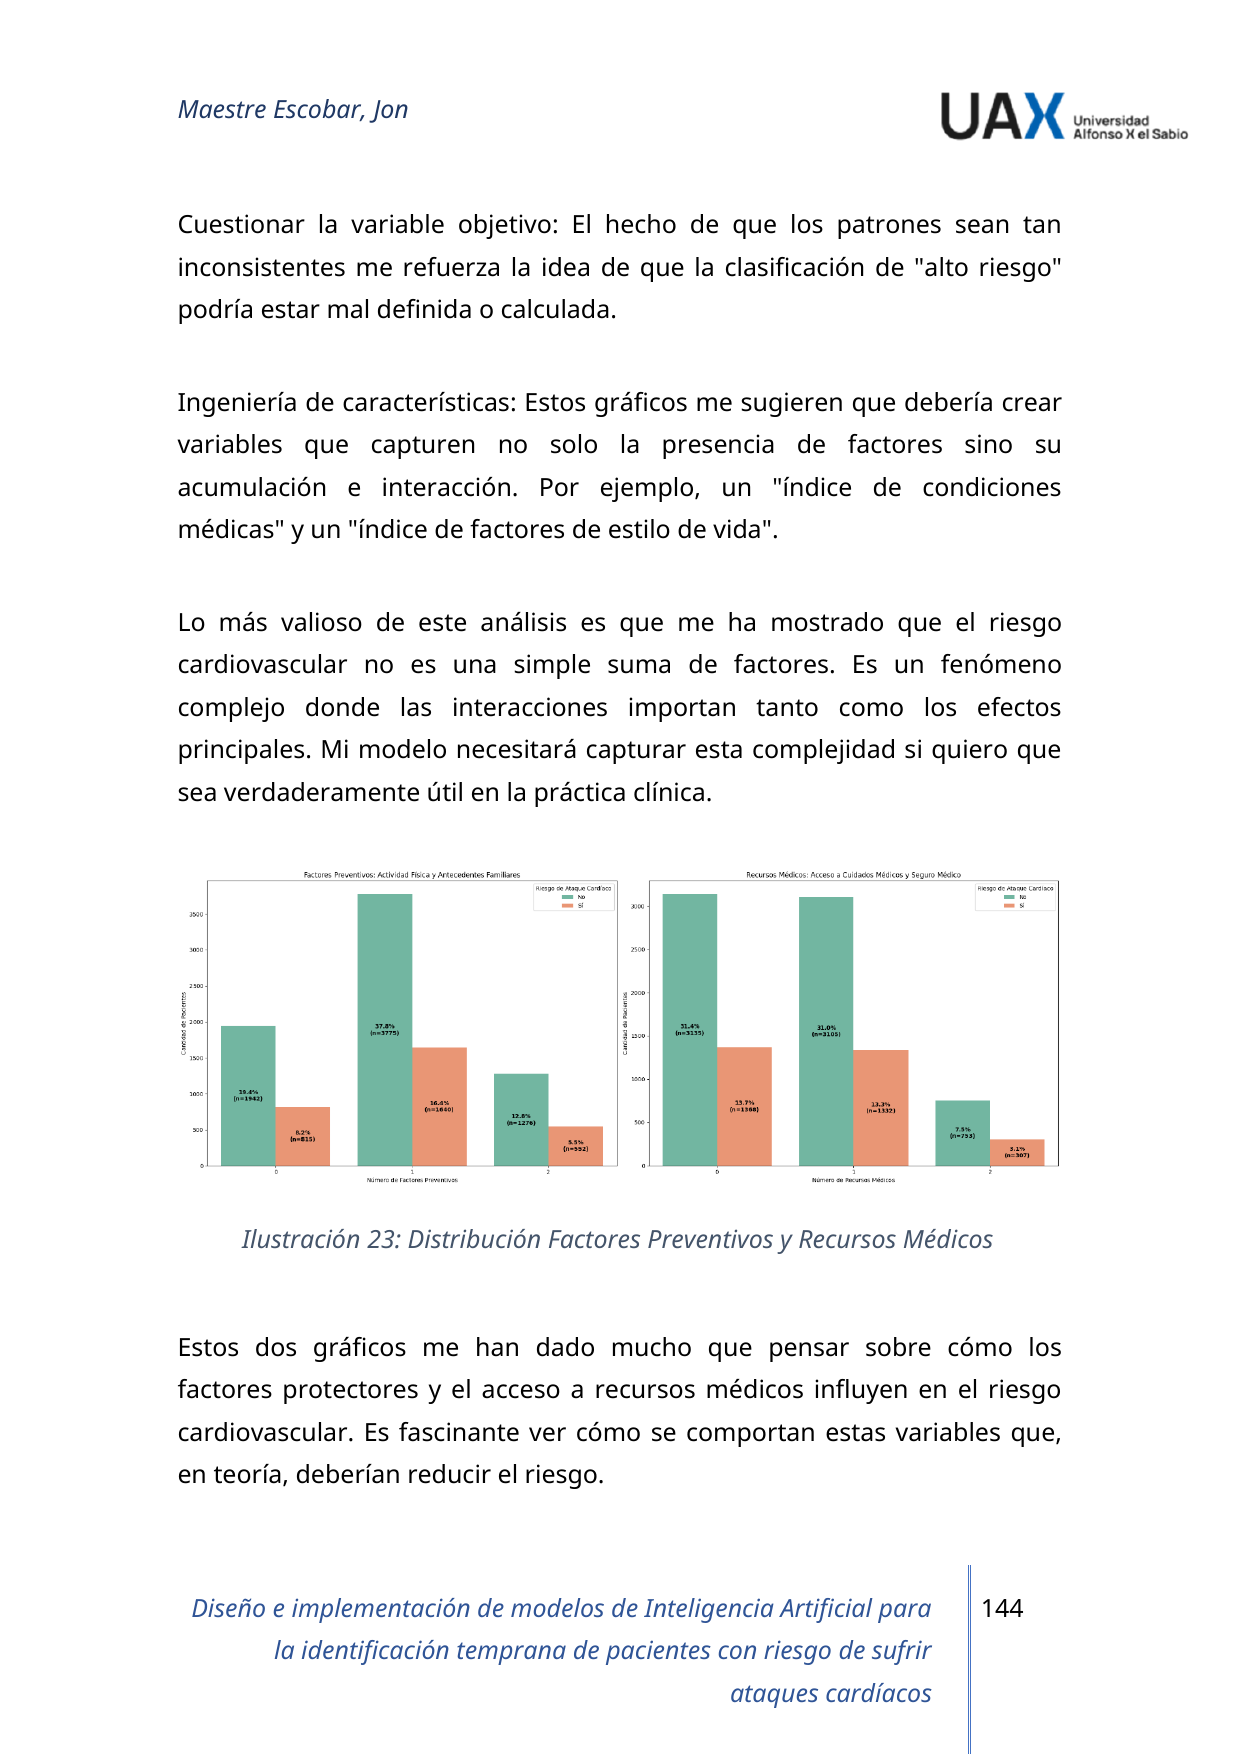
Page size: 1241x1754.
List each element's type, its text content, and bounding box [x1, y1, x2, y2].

text Cuestionar la variable objetivo: El hecho de que los patrones sean tan inconsistentes me refuerza la idea de que la clasificación de "alto riesgo" podría estar mal definida o calculada. [177, 207, 1063, 326]
picture [177, 867, 1062, 1187]
text Ingeniería de características: Estos gráficos me sugieren que debería crear variables que capturen no solo la presencia de factores sino su acumulación e interacción. Por ejemplo, un "índice de condiciones médicas" y un "índice de factores de estilo de vida". [177, 384, 1063, 546]
text Lo más valioso de este análisis es que me ha mostrado que el riesgo cardiovascular no es una simple suma de factores. Es un fenómeno complejo donde las interacciones importan tanto como los efectos principales. Mi modelo necesitará capturar esta complejidad si quiero que sea verdaderamente útil en la práctica clínica. [177, 604, 1063, 808]
picture [940, 89, 1192, 144]
text Estos dos gráficos me han dado mucho que pensar sobre cómo los factores protectores y el acceso a recursos médicos influyen en el riesgo cardiovascular. Es fascinante ver cómo se comportan estas variables que, en teoría, deberían reducir el riesgo. [177, 1329, 1063, 1491]
